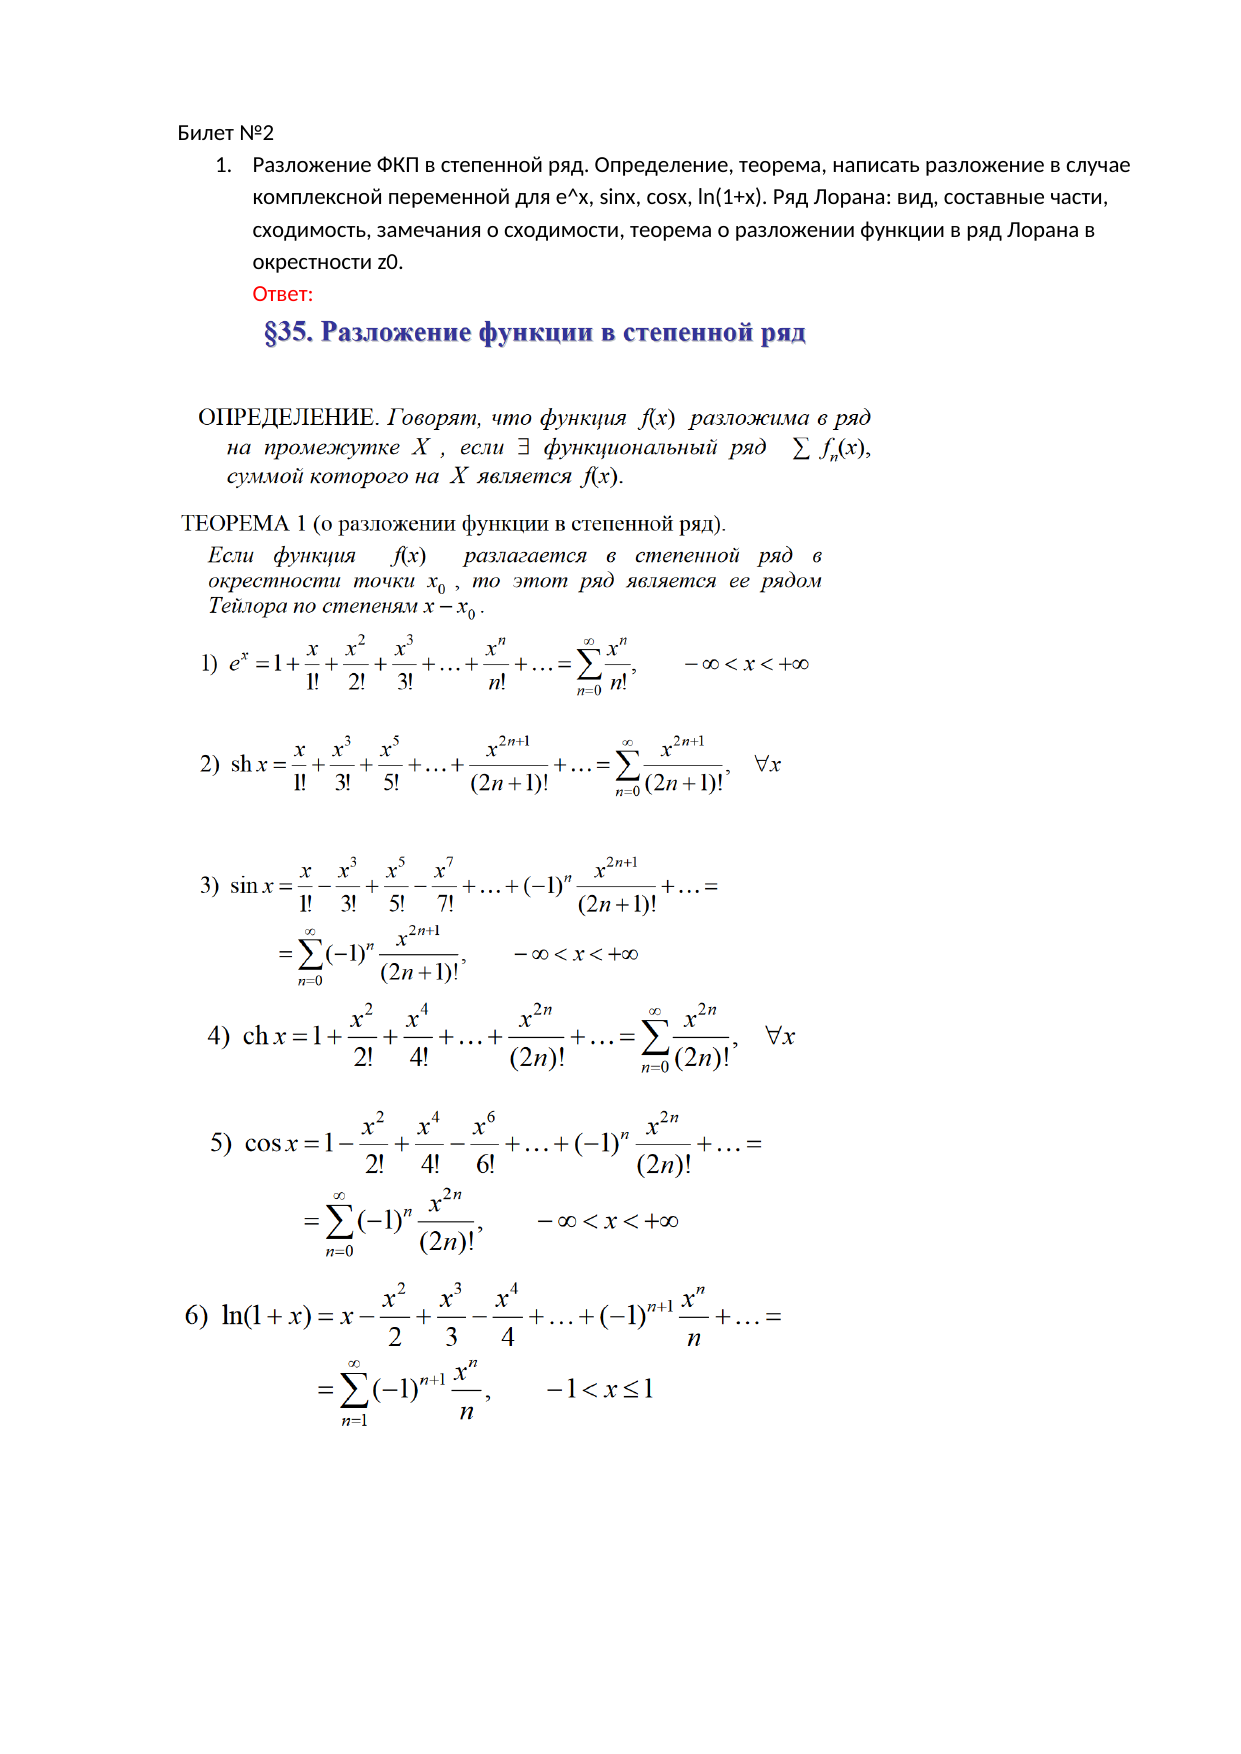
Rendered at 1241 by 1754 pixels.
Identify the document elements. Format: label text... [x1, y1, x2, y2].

list Билет №2 [177, 118, 1152, 146]
picture [177, 508, 832, 621]
list Ответ: [252, 279, 1152, 307]
picture [177, 624, 813, 991]
picture [177, 311, 879, 505]
picture [177, 994, 812, 1271]
picture [177, 1274, 799, 1429]
list Разложение ФКП в степенной ряд. Определение, теорема, написать разложение в случае комплексной переменной для е^х, sinx, cosx, ln(1+x). Ряд Лорана: вид, составные части, сходимость, замечания о сходимости, теорема о разложении функции в ряд Лорана в окрестности z0. [215, 150, 1152, 275]
